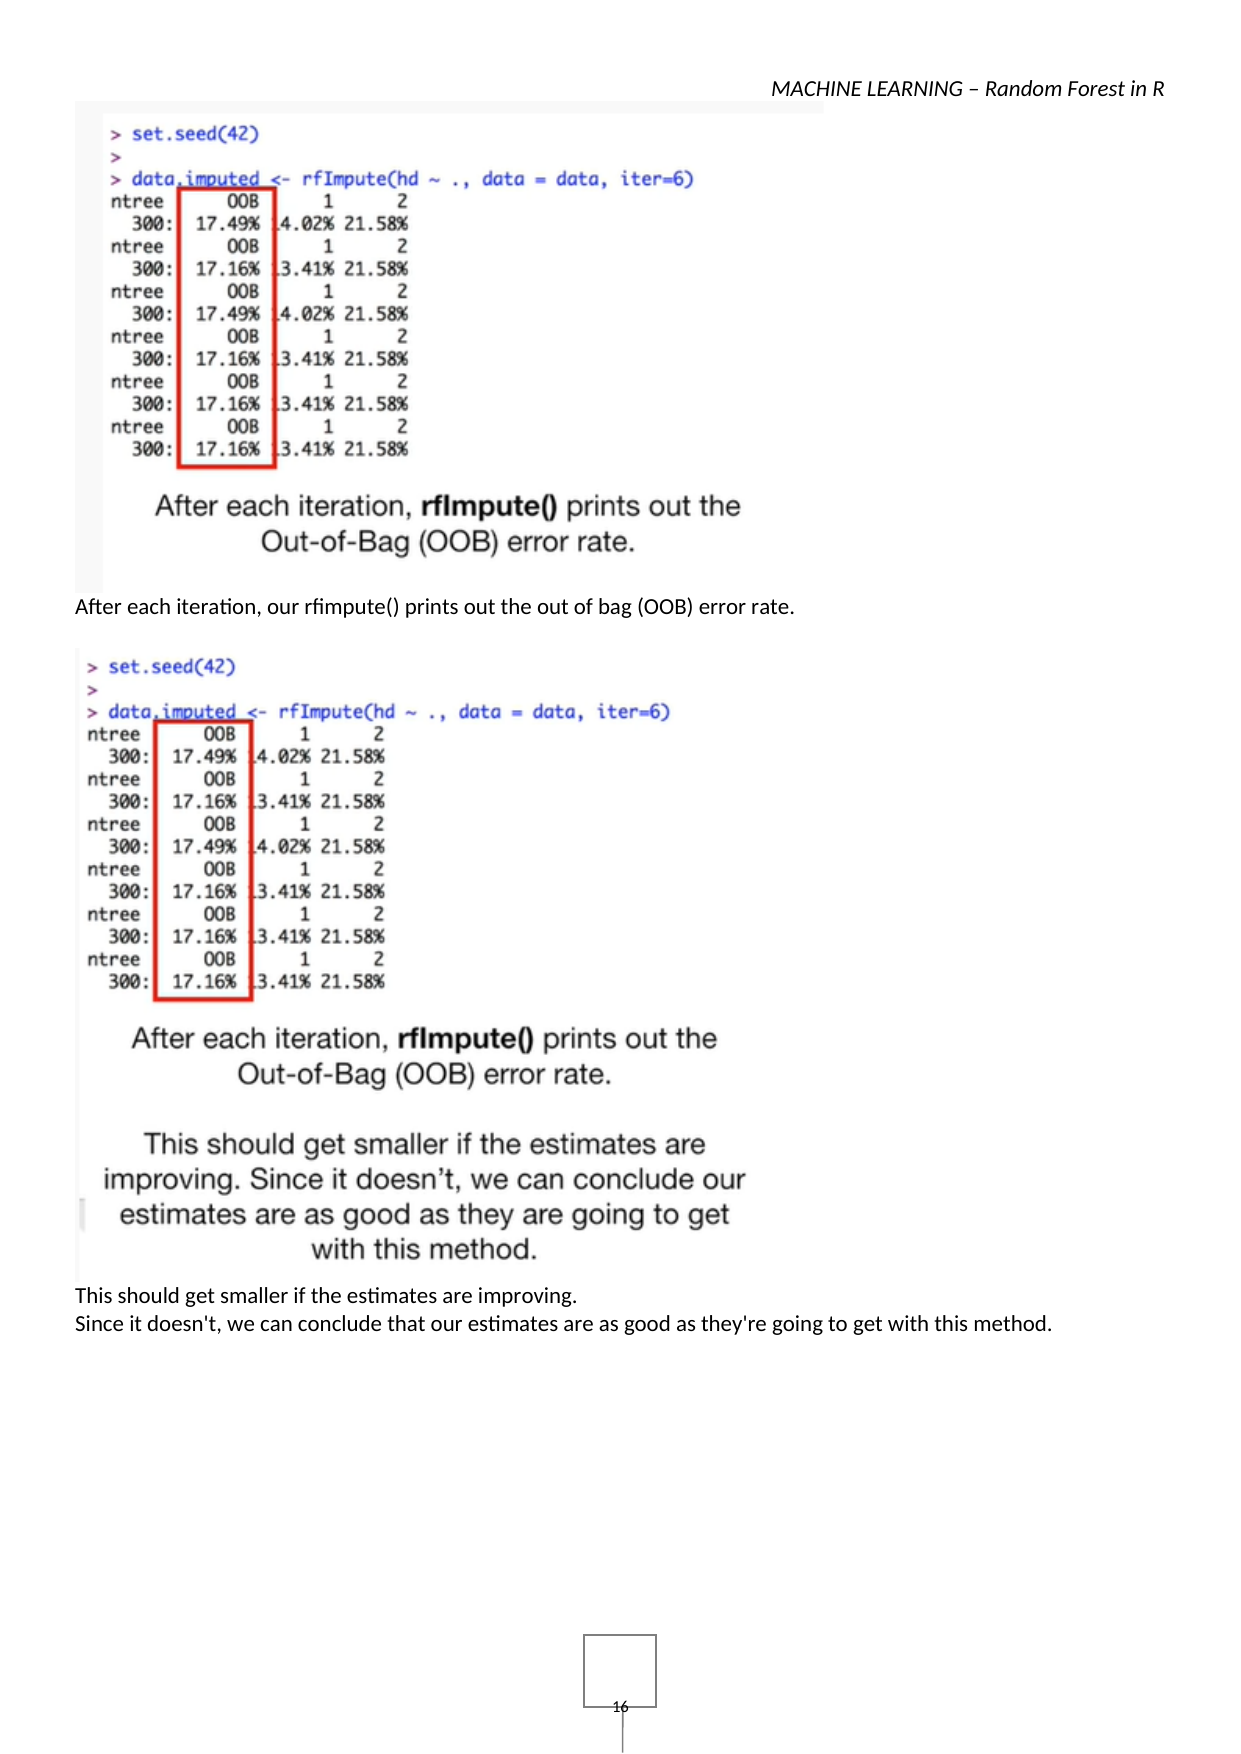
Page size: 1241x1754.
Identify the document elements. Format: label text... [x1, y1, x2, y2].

text Since it doesn't, we can conclude that our estimates are as good as they're going to get with this method. [75, 1309, 1165, 1337]
text This should get smaller if the estimates are improving. [75, 1281, 1165, 1309]
text After each iteration, our rfimpute() prints out the out of bag (OOB) error rate. [75, 592, 1165, 621]
picture [75, 648, 813, 1282]
picture [75, 101, 824, 593]
